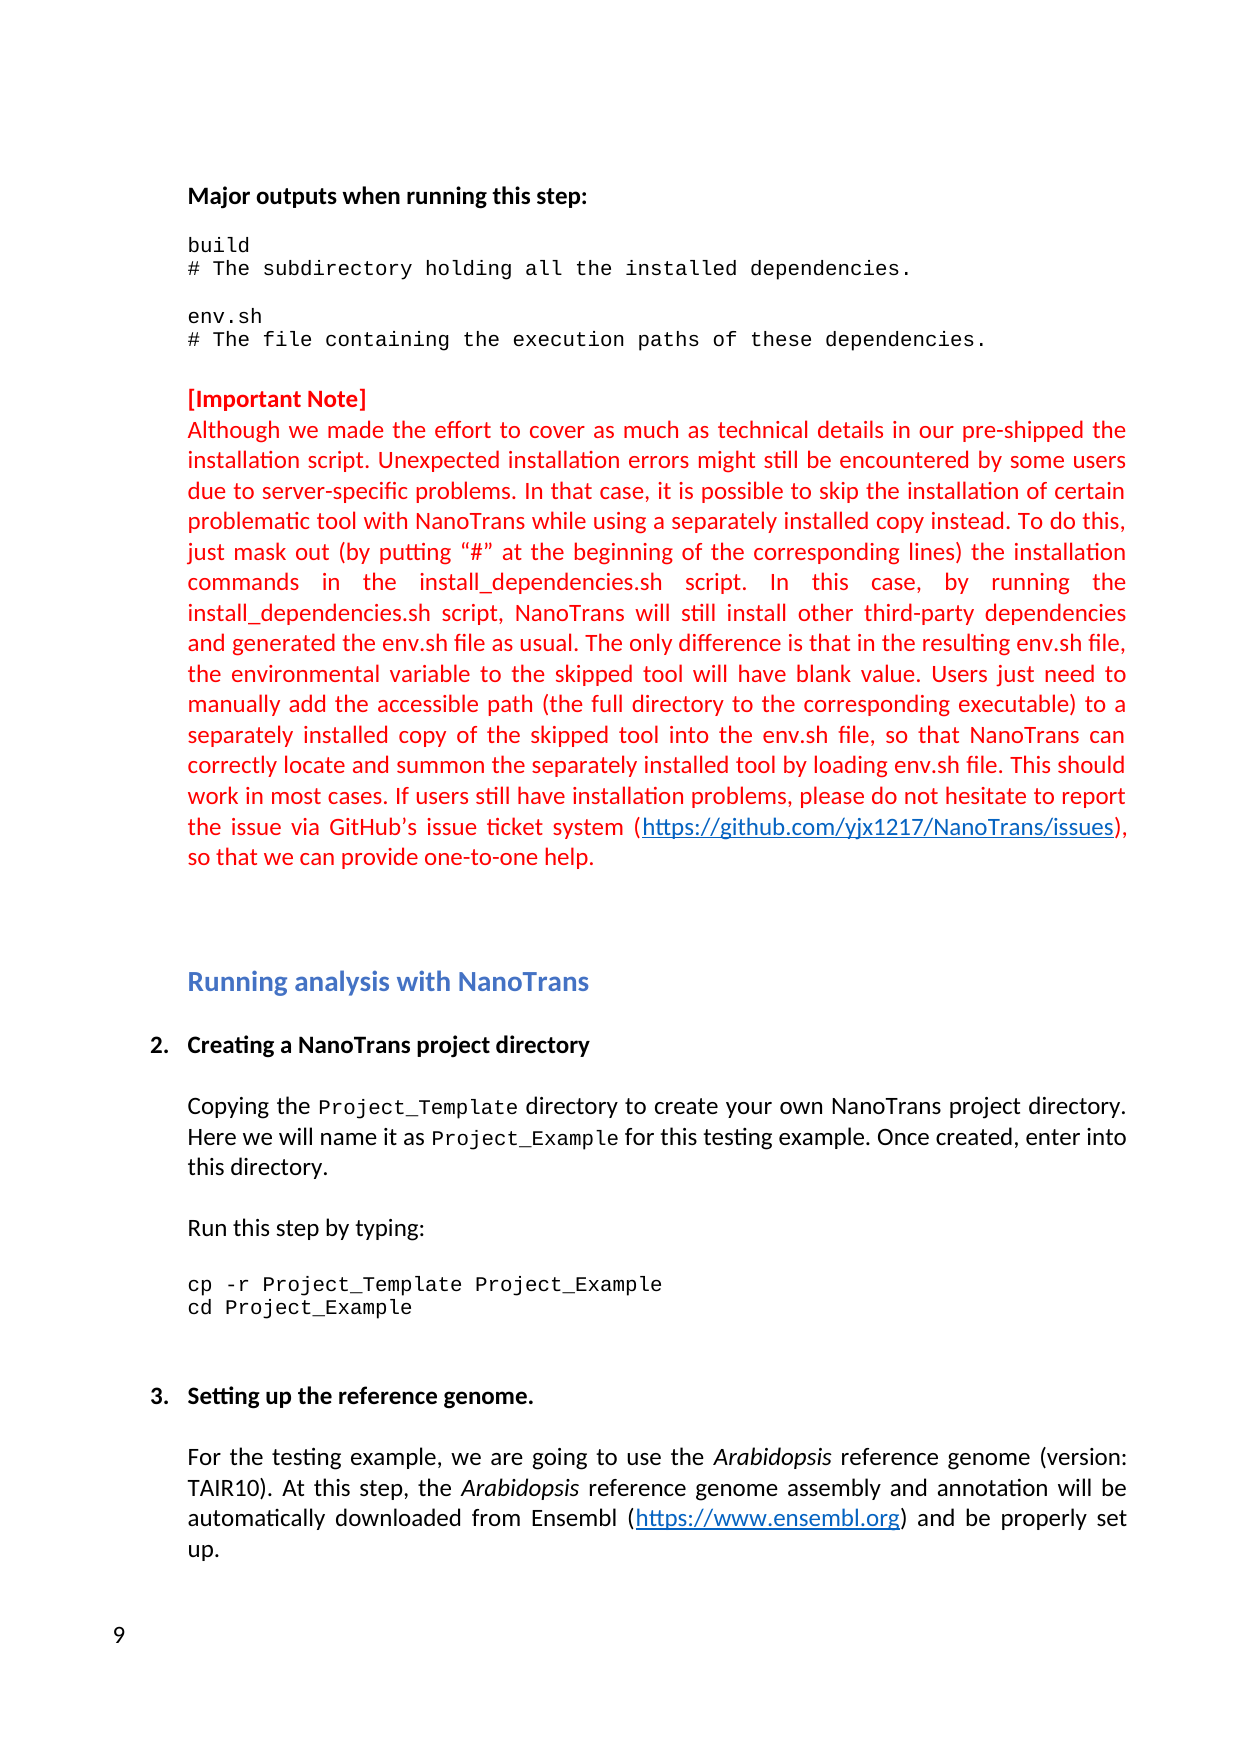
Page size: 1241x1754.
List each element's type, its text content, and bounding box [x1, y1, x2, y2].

list For the testing example, we are going to use the Arabidopsis reference genome (version: TAIR10). At this step, the Arabidopsis reference genome assembly and annotation will be automatically downloaded from Ensembl (https://www.ensembl.org) and be properly set up. [187, 1441, 1128, 1563]
list # The subdirectory holding all the installed dependencies. [187, 258, 1128, 282]
list Major outputs when running this step: [187, 181, 1128, 211]
list build [187, 235, 1128, 258]
list Copying the Project_Template directory to create your own NanoTrans project directory. Here we will name it as Project_Example for this testing example. Once created, enter into this directory. [187, 1091, 1128, 1182]
list Run this step by typing: [187, 1213, 1128, 1243]
list [Important Note] [187, 383, 1128, 414]
list Creating a NanoTrans project directory [150, 1029, 1128, 1060]
list Although we made the effort to cover as much as technical details in our pre-shipped the installation script. Unexpected installation errors might still be encountered by some users due to server-specific problems. In that case, it is possible to skip the installation of certain problematic tool with NanoTrans while using a separately installed copy instead. To do this, just mask out (by putting “#” at the beginning of the corresponding lines) the installation commands in the install_dependencies.sh script. In this case, by running the install_dependencies.sh script, NanoTrans will still install other third-party dependencies and generated the env.sh file as usual. The only difference is that in the resulting env.sh file, the environmental variable to the skipped tool will have blank value. Users just need to manually add the accessible path (the full directory to the corresponding executable) to a separately installed copy of the skipped tool into the env.sh file, so that NanoTrans can correctly locate and summon the separately installed tool by loading env.sh file. This should work in most cases. If users still have installation problems, please do not hesitate to report the issue via GitHub’s issue ticket system (https://github.com/yjx1217/NanoTrans/issues), so that we can provide one-to-one help. [187, 414, 1128, 872]
list # The file containing the execution paths of these dependencies. [187, 329, 1128, 353]
list Running analysis with NanoTrans [187, 963, 1128, 999]
list Setting up the reference genome. [150, 1380, 1128, 1411]
list cp -r Project_Template Project_Example cd Project_Example [187, 1274, 1128, 1321]
list env.sh [187, 306, 1128, 329]
